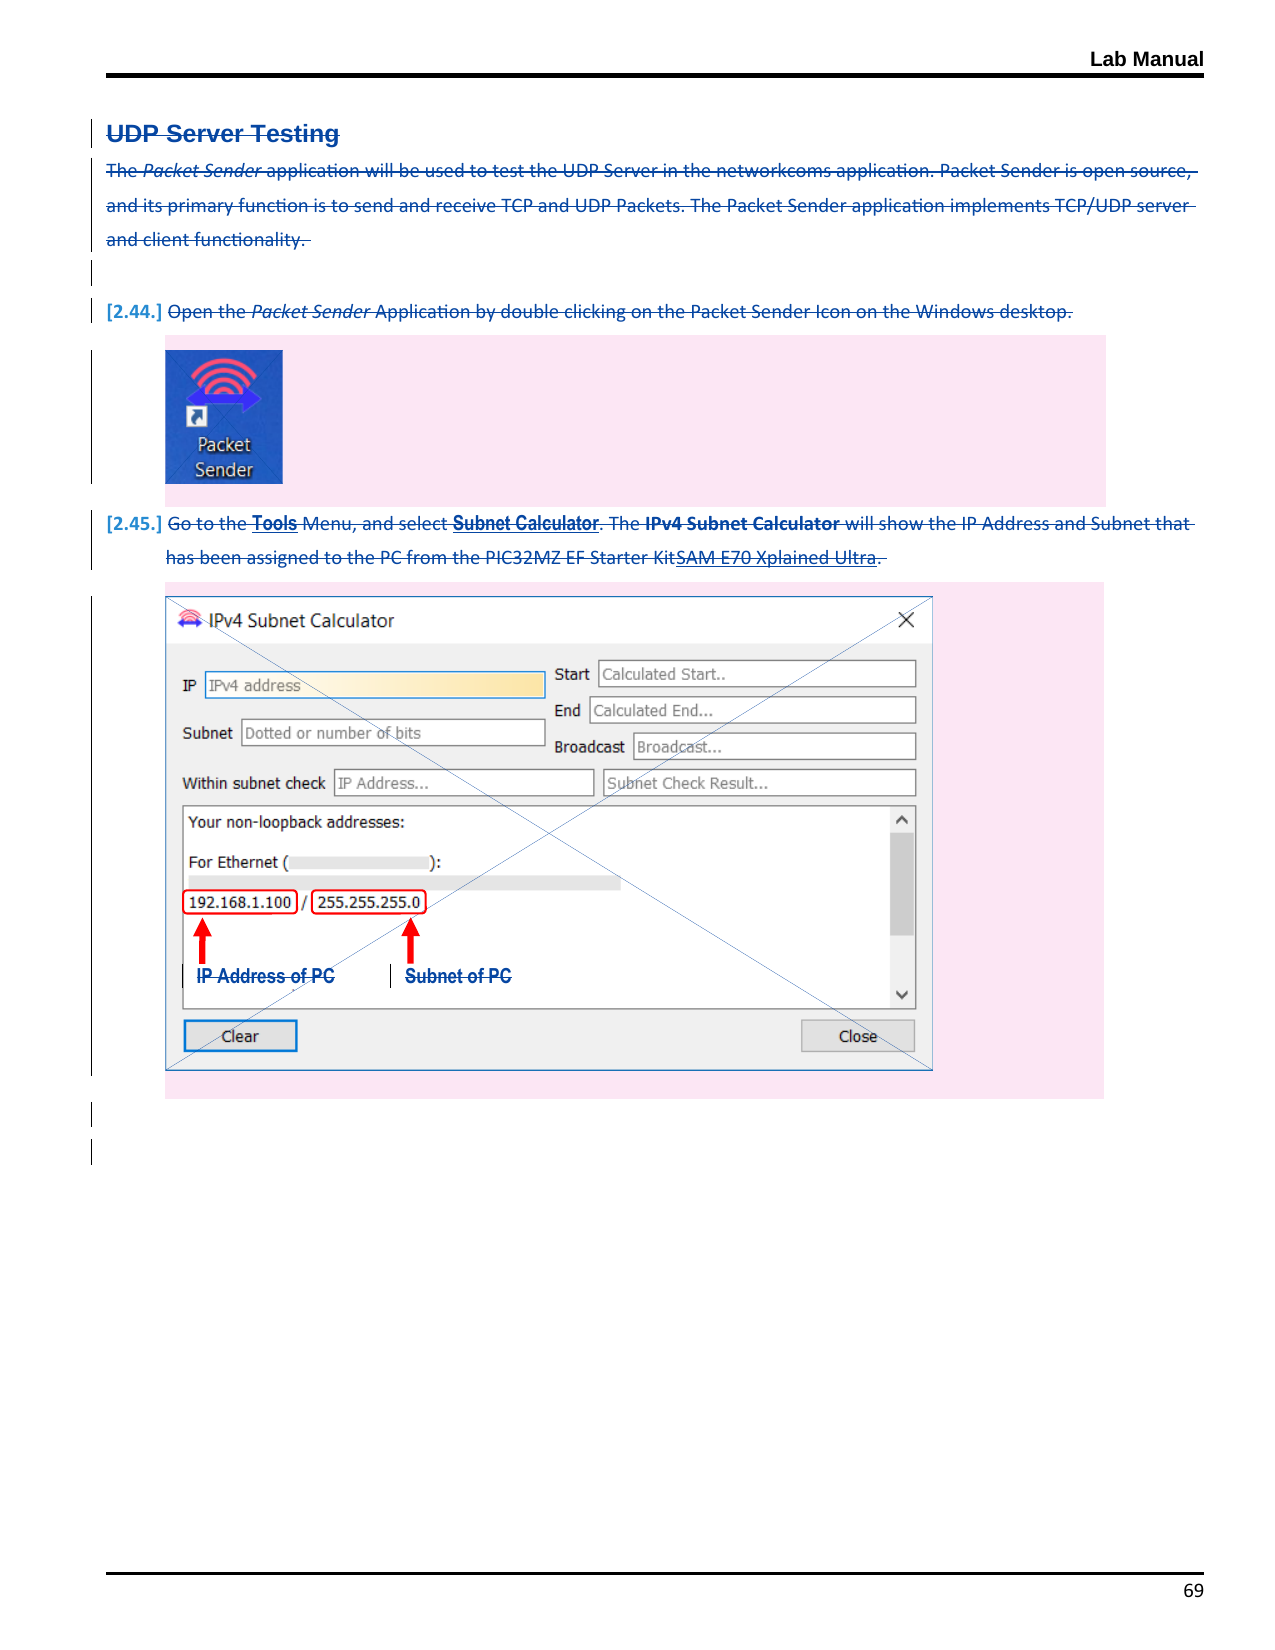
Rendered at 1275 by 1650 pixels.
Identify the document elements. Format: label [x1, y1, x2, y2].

picture [165, 351, 223, 482]
picture [551, 598, 933, 1069]
picture [167, 350, 281, 415]
picture [167, 596, 931, 832]
picture [167, 419, 282, 484]
picture [225, 351, 283, 482]
picture [165, 598, 547, 1069]
picture [313, 892, 424, 912]
picture [167, 835, 932, 1071]
